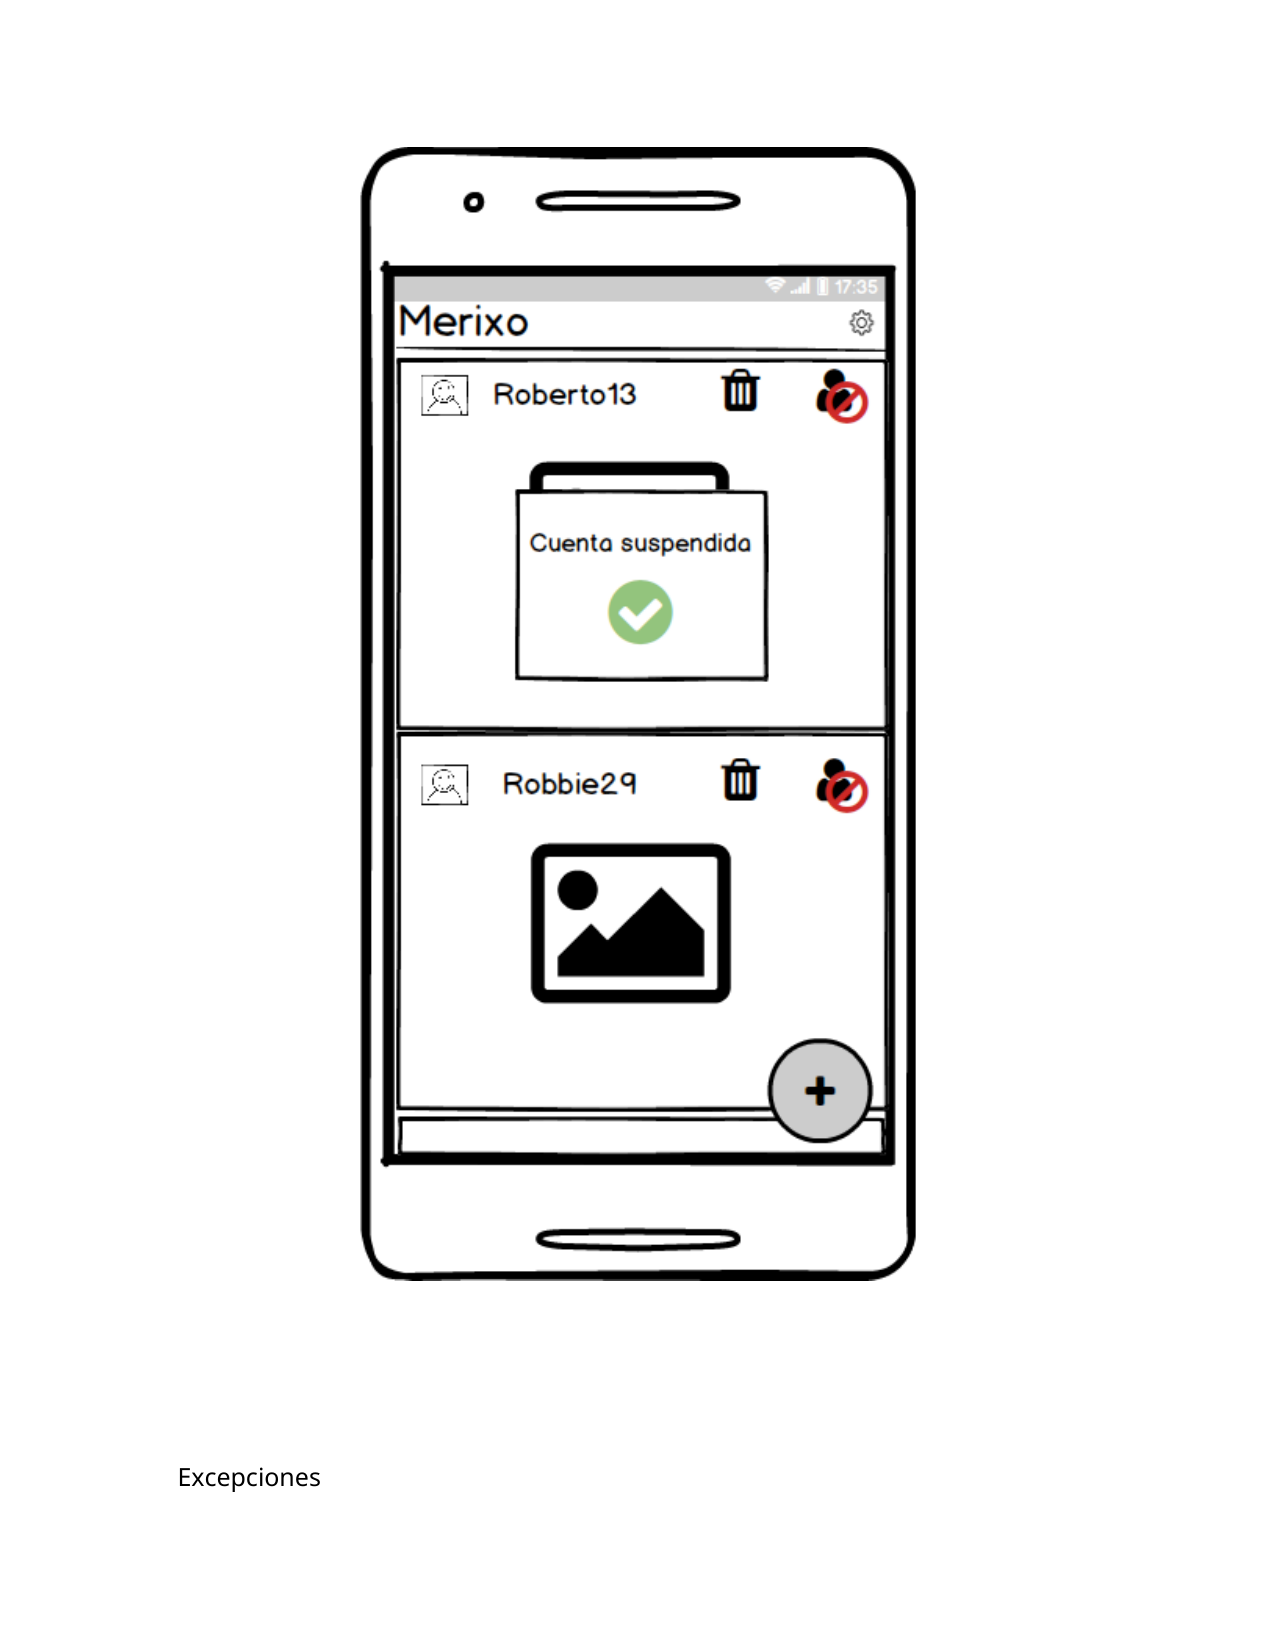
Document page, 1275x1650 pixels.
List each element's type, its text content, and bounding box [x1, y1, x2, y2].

picture [359, 147, 916, 1281]
text Excepciones [177, 1459, 1098, 1494]
